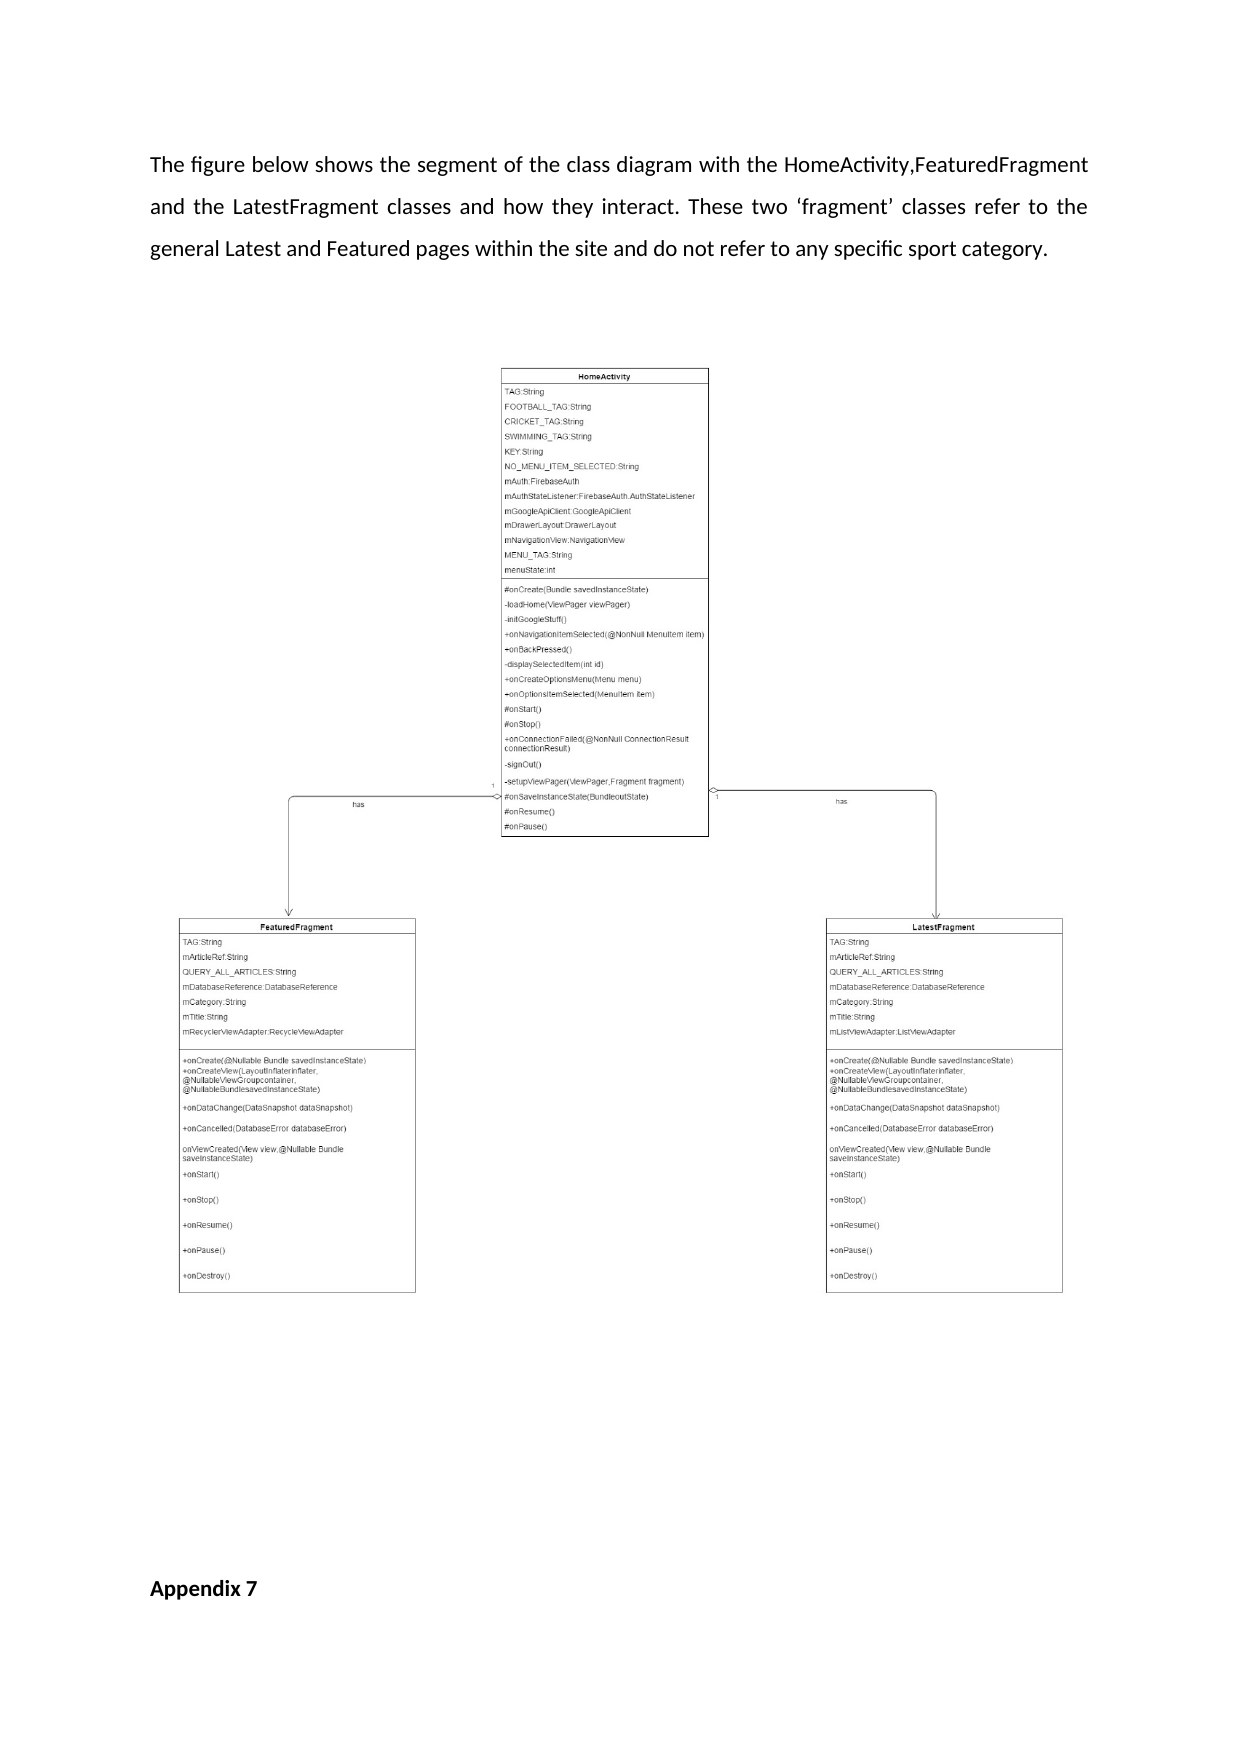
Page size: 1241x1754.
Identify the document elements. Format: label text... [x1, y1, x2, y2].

text The figure below shows the segment of the class diagram with the HomeActivity,FeaturedFragment and the LatestFragment classes and how they interact. These two ‘fragment’ classes refer to the general Latest and Featured pages within the site and do not refer to any specific sport category. [150, 150, 1090, 262]
subtitle Appendix 7 [150, 1574, 1090, 1602]
picture [150, 339, 1091, 1323]
